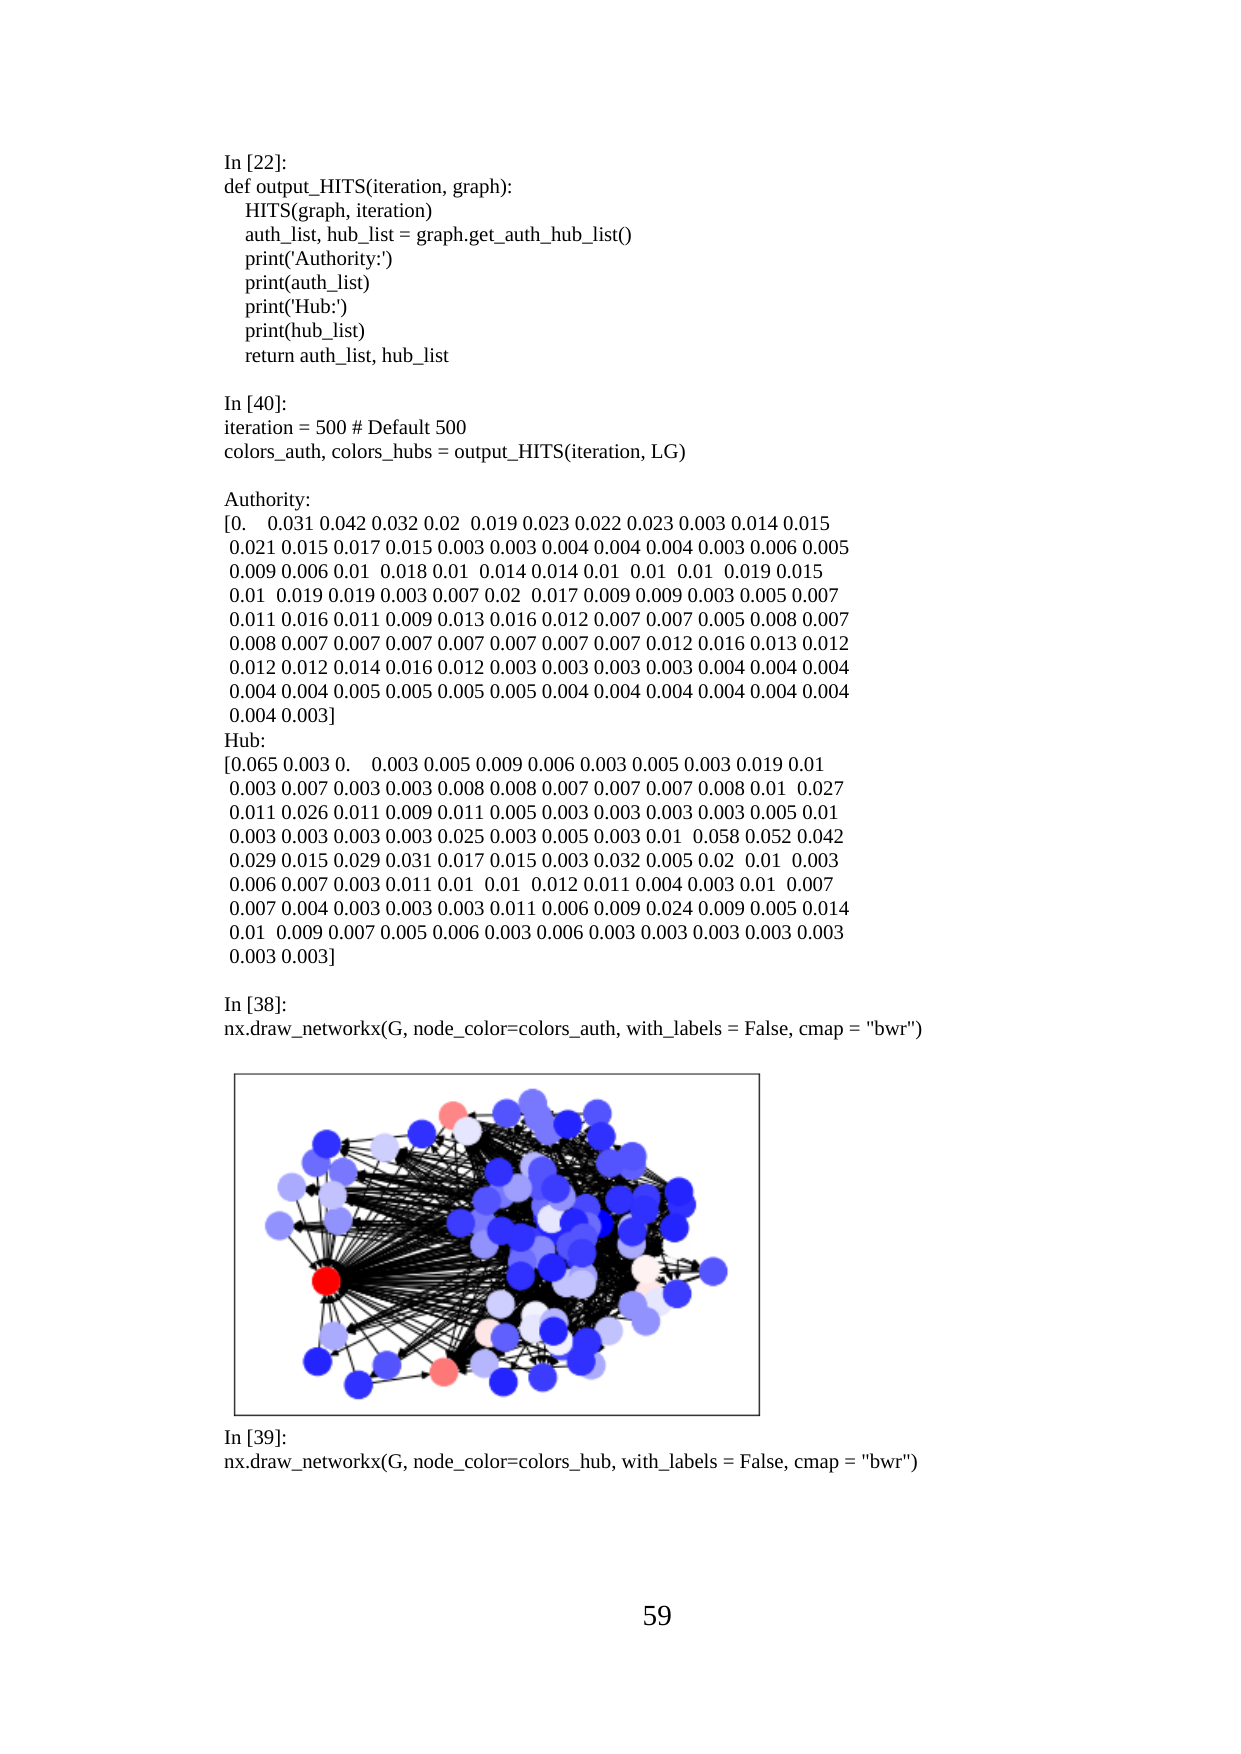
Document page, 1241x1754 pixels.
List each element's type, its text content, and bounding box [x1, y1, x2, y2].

picture [223, 1064, 770, 1426]
text nx.draw_networkx(G, node_color=colors_hub, with_labels = False, cmap = "bwr") [150, 1449, 1090, 1473]
text 0.003 0.003 0.003 0.003 0.025 0.003 0.005 0.003 0.01 0.058 0.052 0.042 [150, 824, 1090, 848]
text 0.011 0.026 0.011 0.009 0.011 0.005 0.003 0.003 0.003 0.003 0.005 0.01 [150, 800, 1090, 824]
text 0.007 0.004 0.003 0.003 0.003 0.011 0.006 0.009 0.024 0.009 0.005 0.014 [150, 896, 1090, 920]
text print('Hub:') [150, 294, 1090, 318]
text Hub: [150, 727, 1090, 752]
text 0.004 0.004 0.005 0.005 0.005 0.005 0.004 0.004 0.004 0.004 0.004 0.004 [150, 679, 1090, 703]
text 0.006 0.007 0.003 0.011 0.01 0.01 0.012 0.011 0.004 0.003 0.01 0.007 [150, 872, 1090, 896]
text print(hub_list) [150, 318, 1090, 342]
text [0.065 0.003 0. 0.003 0.005 0.009 0.006 0.003 0.005 0.003 0.019 0.01 [150, 752, 1090, 776]
text colors_auth, colors_hubs = output_HITS(iteration, LG) [150, 439, 1090, 463]
text In [22]: [150, 150, 1090, 174]
text In [40]: [150, 391, 1090, 415]
text auth_list, hub_list = graph.get_auth_hub_list() [150, 222, 1090, 246]
text 0.021 0.015 0.017 0.015 0.003 0.003 0.004 0.004 0.004 0.003 0.006 0.005 [150, 535, 1090, 559]
text In [39]: [150, 1425, 1090, 1449]
text 0.01 0.009 0.007 0.005 0.006 0.003 0.006 0.003 0.003 0.003 0.003 0.003 [150, 920, 1090, 944]
text [0. 0.031 0.042 0.032 0.02 0.019 0.023 0.022 0.023 0.003 0.014 0.015 [150, 511, 1090, 535]
text def output_HITS(iteration, graph): [150, 174, 1090, 198]
text 0.009 0.006 0.01 0.018 0.01 0.014 0.014 0.01 0.01 0.01 0.019 0.015 [150, 559, 1090, 583]
text nx.draw_networkx(G, node_color=colors_auth, with_labels = False, cmap = "bwr") [150, 1016, 1090, 1040]
text HITS(graph, iteration) [150, 198, 1090, 222]
text 0.008 0.007 0.007 0.007 0.007 0.007 0.007 0.007 0.012 0.016 0.013 0.012 [150, 631, 1090, 655]
text return auth_list, hub_list [150, 342, 1090, 367]
text 0.01 0.019 0.019 0.003 0.007 0.02 0.017 0.009 0.009 0.003 0.005 0.007 [150, 583, 1090, 607]
text iteration = 500 # Default 500 [150, 415, 1090, 439]
text 0.004 0.003] [150, 703, 1090, 727]
text print('Authority:') [150, 246, 1090, 270]
text print(auth_list) [150, 270, 1090, 294]
text 0.012 0.012 0.014 0.016 0.012 0.003 0.003 0.003 0.003 0.004 0.004 0.004 [150, 655, 1090, 679]
text 0.029 0.015 0.029 0.031 0.017 0.015 0.003 0.032 0.005 0.02 0.01 0.003 [150, 848, 1090, 872]
text 0.011 0.016 0.011 0.009 0.013 0.016 0.012 0.007 0.007 0.005 0.008 0.007 [150, 607, 1090, 631]
text 0.003 0.007 0.003 0.003 0.008 0.008 0.007 0.007 0.007 0.008 0.01 0.027 [150, 776, 1090, 800]
text In [38]: [150, 992, 1090, 1016]
text Authority: [150, 487, 1090, 511]
text 0.003 0.003] [150, 944, 1090, 968]
